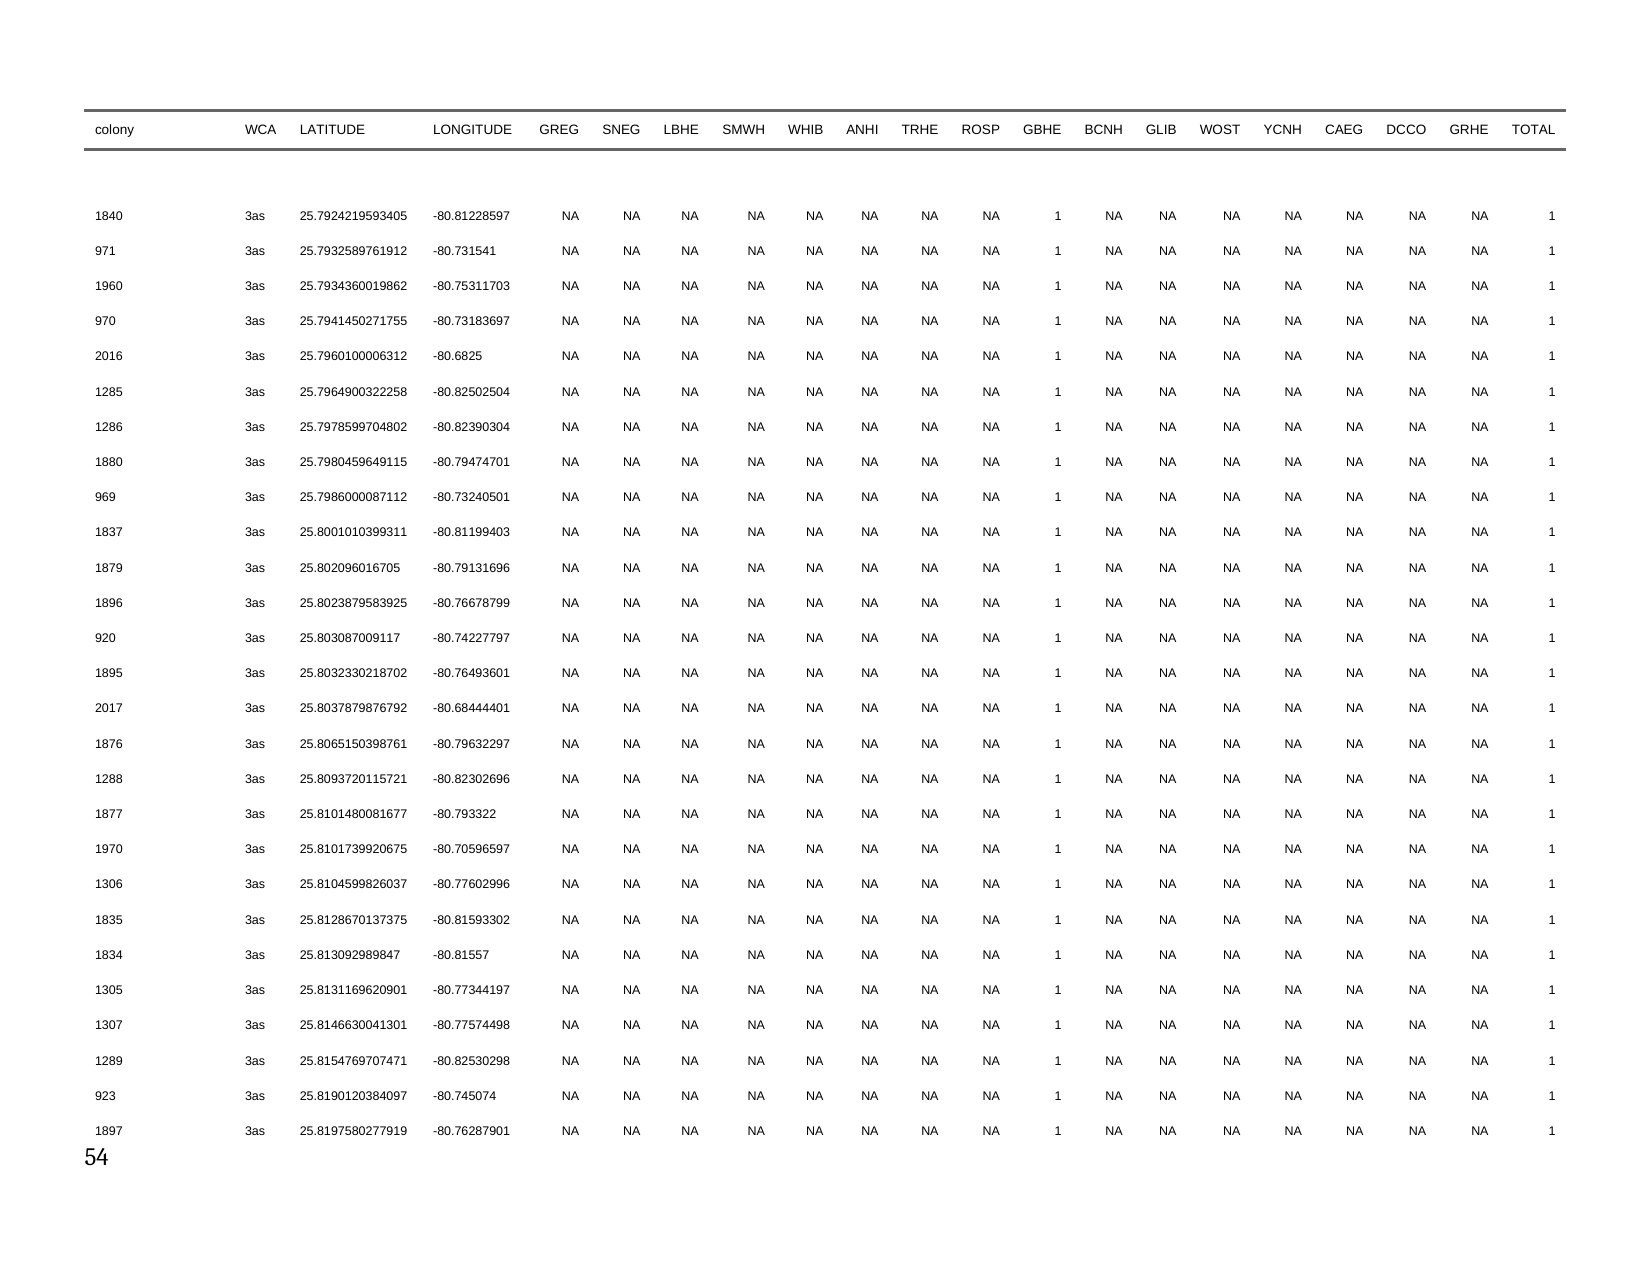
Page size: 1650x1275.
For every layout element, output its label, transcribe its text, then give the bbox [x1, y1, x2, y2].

table_header colony [84, 112, 234, 148]
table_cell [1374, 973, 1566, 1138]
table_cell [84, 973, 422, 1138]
table_header GREG [526, 112, 589, 148]
table_header ANHI [834, 112, 889, 148]
table_header GLIB [1133, 112, 1187, 148]
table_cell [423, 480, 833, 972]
table_header SNEG [589, 112, 651, 148]
table_header WCA [234, 112, 289, 148]
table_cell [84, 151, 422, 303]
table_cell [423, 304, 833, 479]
table_header TOTAL [1499, 112, 1566, 148]
table_header GBHE [1010, 112, 1072, 148]
table_header LATITUDE [289, 112, 422, 148]
table_header DCCO [1374, 112, 1436, 148]
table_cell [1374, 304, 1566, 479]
table_header YCNH [1251, 112, 1312, 148]
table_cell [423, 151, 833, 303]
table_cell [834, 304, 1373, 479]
table_header CAEG [1312, 112, 1373, 148]
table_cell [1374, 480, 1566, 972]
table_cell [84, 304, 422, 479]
table_header LBHE [651, 112, 709, 148]
table_header SMWH [709, 112, 775, 148]
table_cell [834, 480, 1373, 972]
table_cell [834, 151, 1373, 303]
table_header LONGITUDE [423, 112, 526, 148]
table_header ROSP [949, 112, 1010, 148]
table_header BCNH [1072, 112, 1133, 148]
table_header TRHE [889, 112, 949, 148]
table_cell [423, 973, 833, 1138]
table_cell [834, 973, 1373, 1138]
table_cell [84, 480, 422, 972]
table_header GRHE [1436, 112, 1499, 148]
table_header WOST [1187, 112, 1251, 148]
table_header WHIB [775, 112, 833, 148]
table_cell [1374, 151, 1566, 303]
